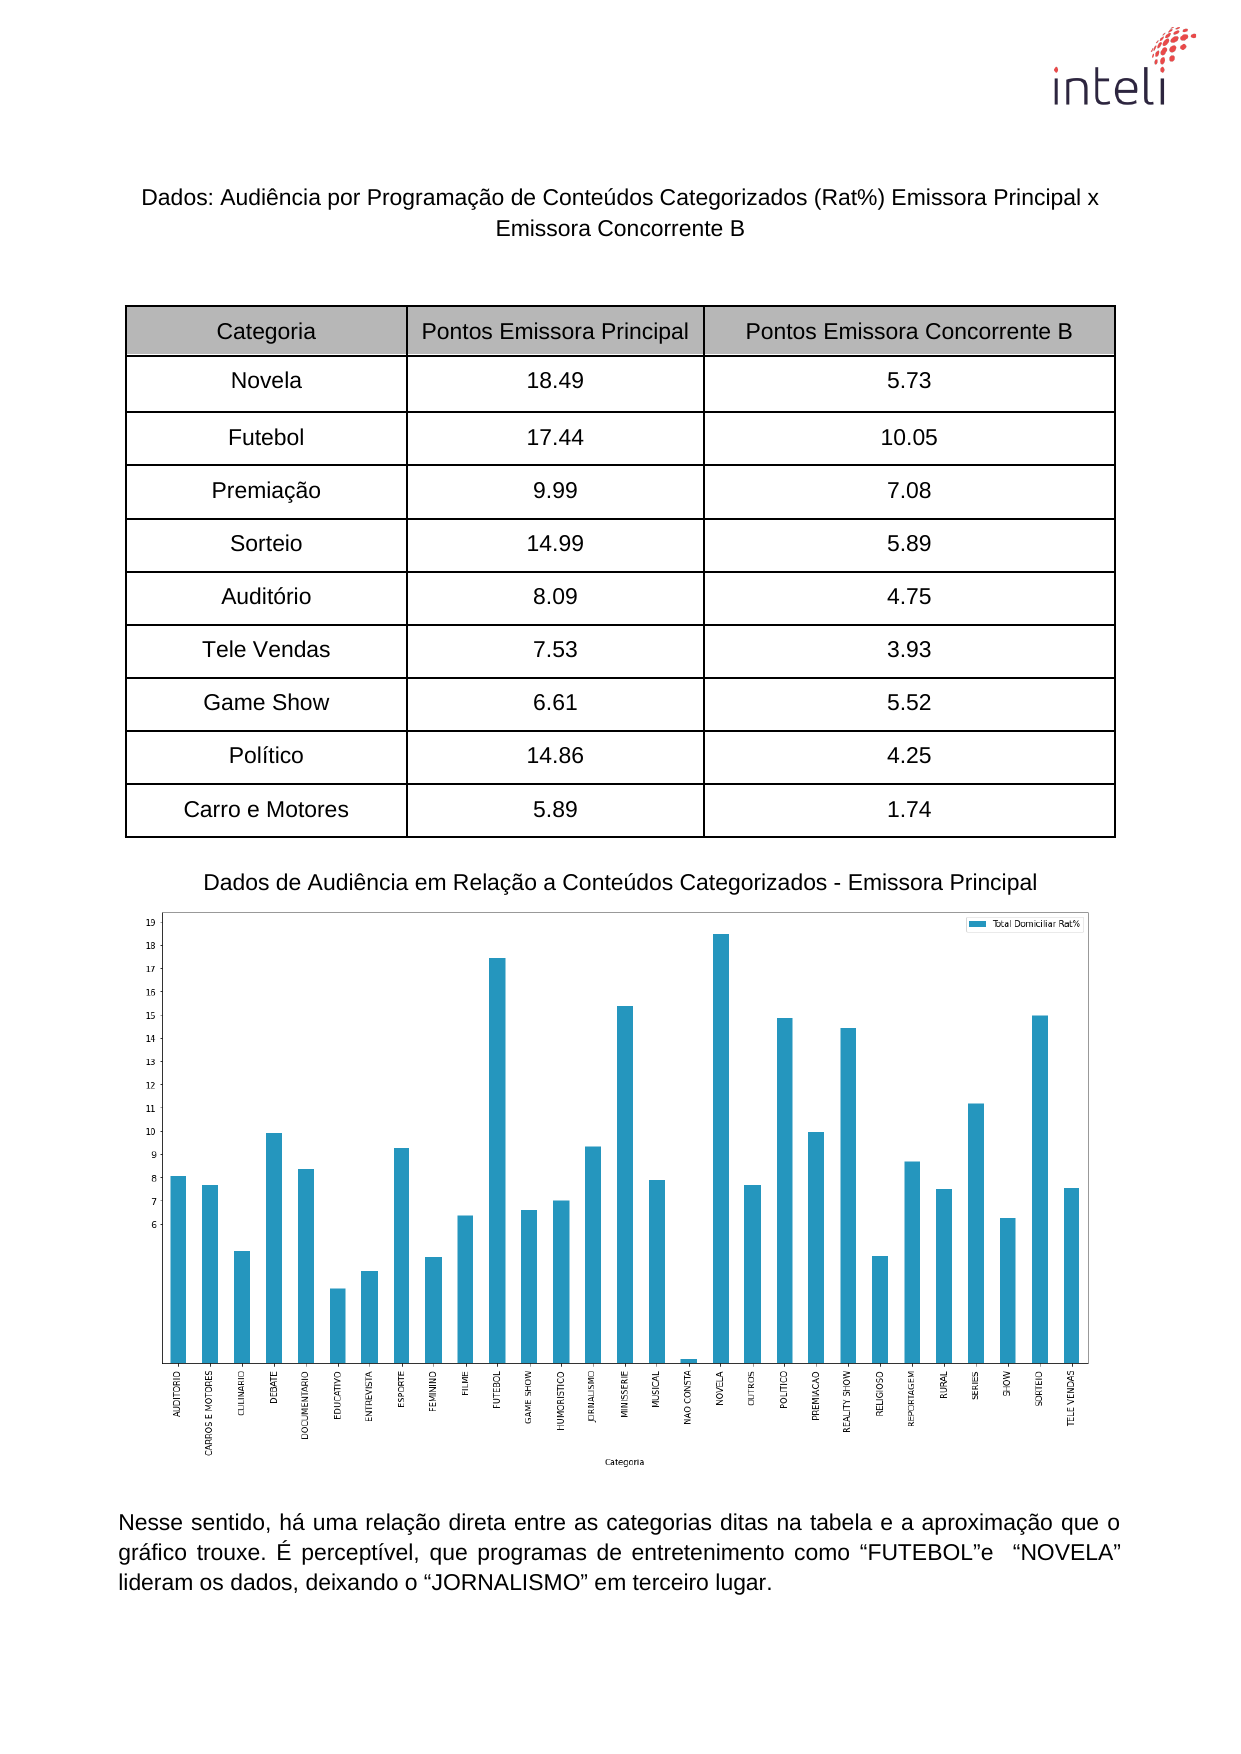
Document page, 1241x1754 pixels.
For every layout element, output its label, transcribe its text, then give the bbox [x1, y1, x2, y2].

table_header Categoria [127, 307, 406, 354]
table_cell 5.52 [705, 679, 1114, 730]
text Dados de Audiência em Relação a Conteúdos Categorizados - Emissora Principal [118, 868, 1122, 895]
table_cell Sorteio [127, 520, 406, 571]
table_cell Game Show [127, 679, 406, 730]
table_cell Futebol [127, 413, 406, 464]
table_cell 8.09 [408, 573, 703, 624]
text Dados: Audiência por Programação de Conteúdos Categorizados (Rat%) Emissora Principal x Emissora Concorrente B [118, 184, 1122, 241]
table_cell 14.99 [408, 520, 703, 571]
table_cell 4.25 [705, 732, 1114, 783]
table_cell 9.99 [408, 466, 703, 517]
table_cell 7.53 [408, 626, 703, 677]
table_cell 5.89 [705, 520, 1114, 571]
table_cell Novela [127, 357, 406, 411]
table_cell 5.73 [705, 357, 1114, 411]
table_cell Tele Vendas [127, 626, 406, 677]
table_cell 3.93 [705, 626, 1114, 677]
table_cell 10.05 [705, 413, 1114, 464]
table_cell 14.86 [408, 732, 703, 783]
table_header Pontos Emissora Concorrente B [705, 307, 1114, 354]
table_cell 5.89 [408, 785, 703, 836]
table_cell 17.44 [408, 413, 703, 464]
table_cell 6.61 [408, 679, 703, 730]
table_header Pontos Emissora Principal [408, 307, 703, 354]
table_cell 7.08 [705, 466, 1114, 517]
text Nesse sentido, há uma relação direta entre as categorias ditas na tabela e a aproximação que o gráfico trouxe. É perceptível, que programas de entretenimento como “FUTEBOL”e “NOVELA” lideram os dados, deixando o “JORNALISMO” em terceiro lugar. [118, 1509, 1122, 1595]
table_cell Premiação [127, 466, 406, 517]
table_cell 1.74 [705, 785, 1114, 836]
picture [1054, 27, 1197, 105]
picture [132, 898, 1108, 1474]
table_cell 18.49 [408, 357, 703, 411]
table_cell 4.75 [705, 573, 1114, 624]
table_cell Político [127, 732, 406, 783]
table_cell Carro e Motores [127, 785, 406, 836]
table_cell Auditório [127, 573, 406, 624]
